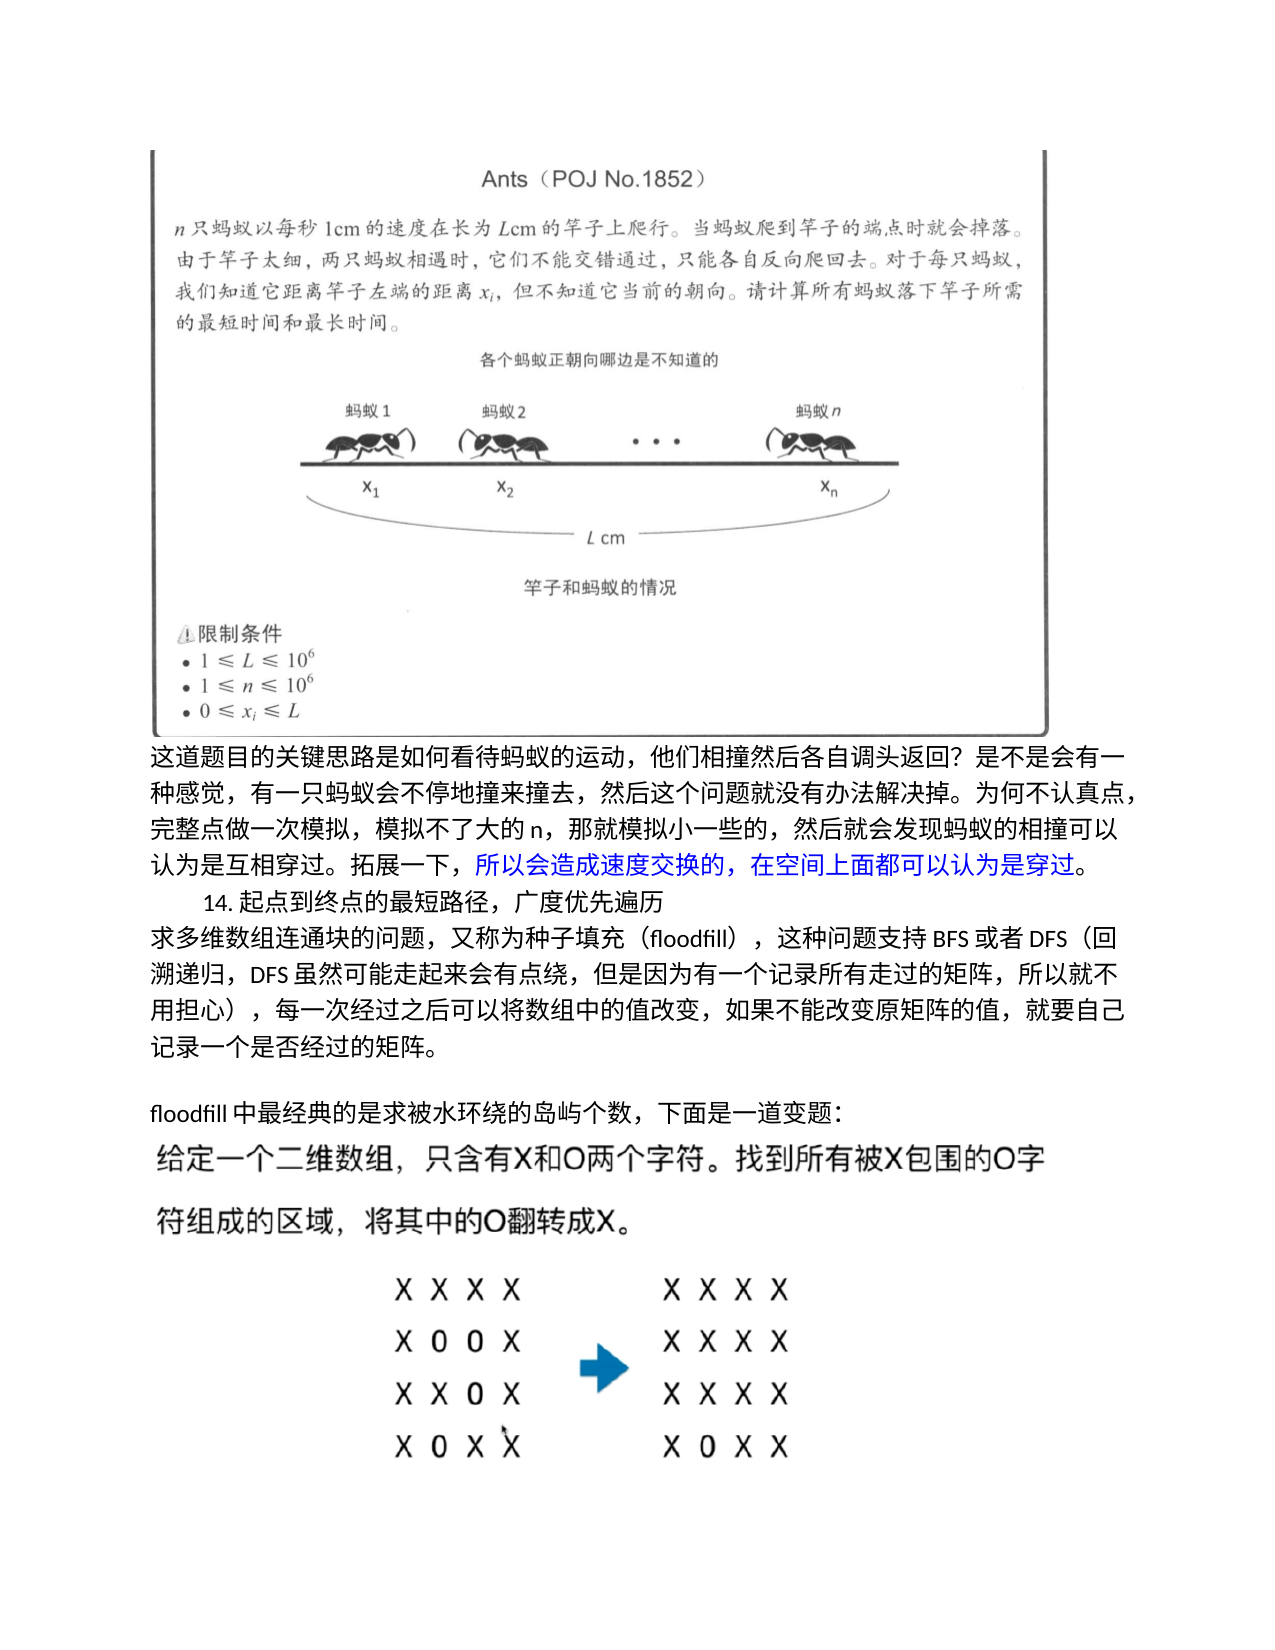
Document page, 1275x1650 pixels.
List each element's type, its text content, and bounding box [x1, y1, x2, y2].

list 求多维数组连通块的问题，又称为种子填充（floodfill），这种问题支持BFS或者DFS（回溯递归，DFS虽然可能走起来会有点绕，但是因为有一个记录所有走过的矩阵，所以就不用担心），每一次经过之后可以将数组中的值改变，如果不能改变原矩阵的值，就要自己记录一个是否经过的矩阵。 [150, 918, 1125, 1063]
list floodfill中最经典的是求被水环绕的岛屿个数，下面是一道变题： [150, 1094, 1125, 1130]
list 起点到终点的最短路径，广度优先遍历 [150, 882, 1125, 918]
picture [150, 150, 1050, 737]
picture [150, 1130, 1050, 1475]
list 这道题目的关键思路是如何看待蚂蚁的运动，他们相撞然后各自调头返回？是不是会有一种感觉，有一只蚂蚁会不停地撞来撞去，然后这个问题就没有办法解决掉。为何不认真点，完整点做一次模拟，模拟不了大的n，那就模拟小一些的，然后就会发现蚂蚁的相撞可以认为是互相穿过。拓展一下，所以会造成速度交换的，在空间上面都可以认为是穿过。 [150, 737, 1125, 882]
